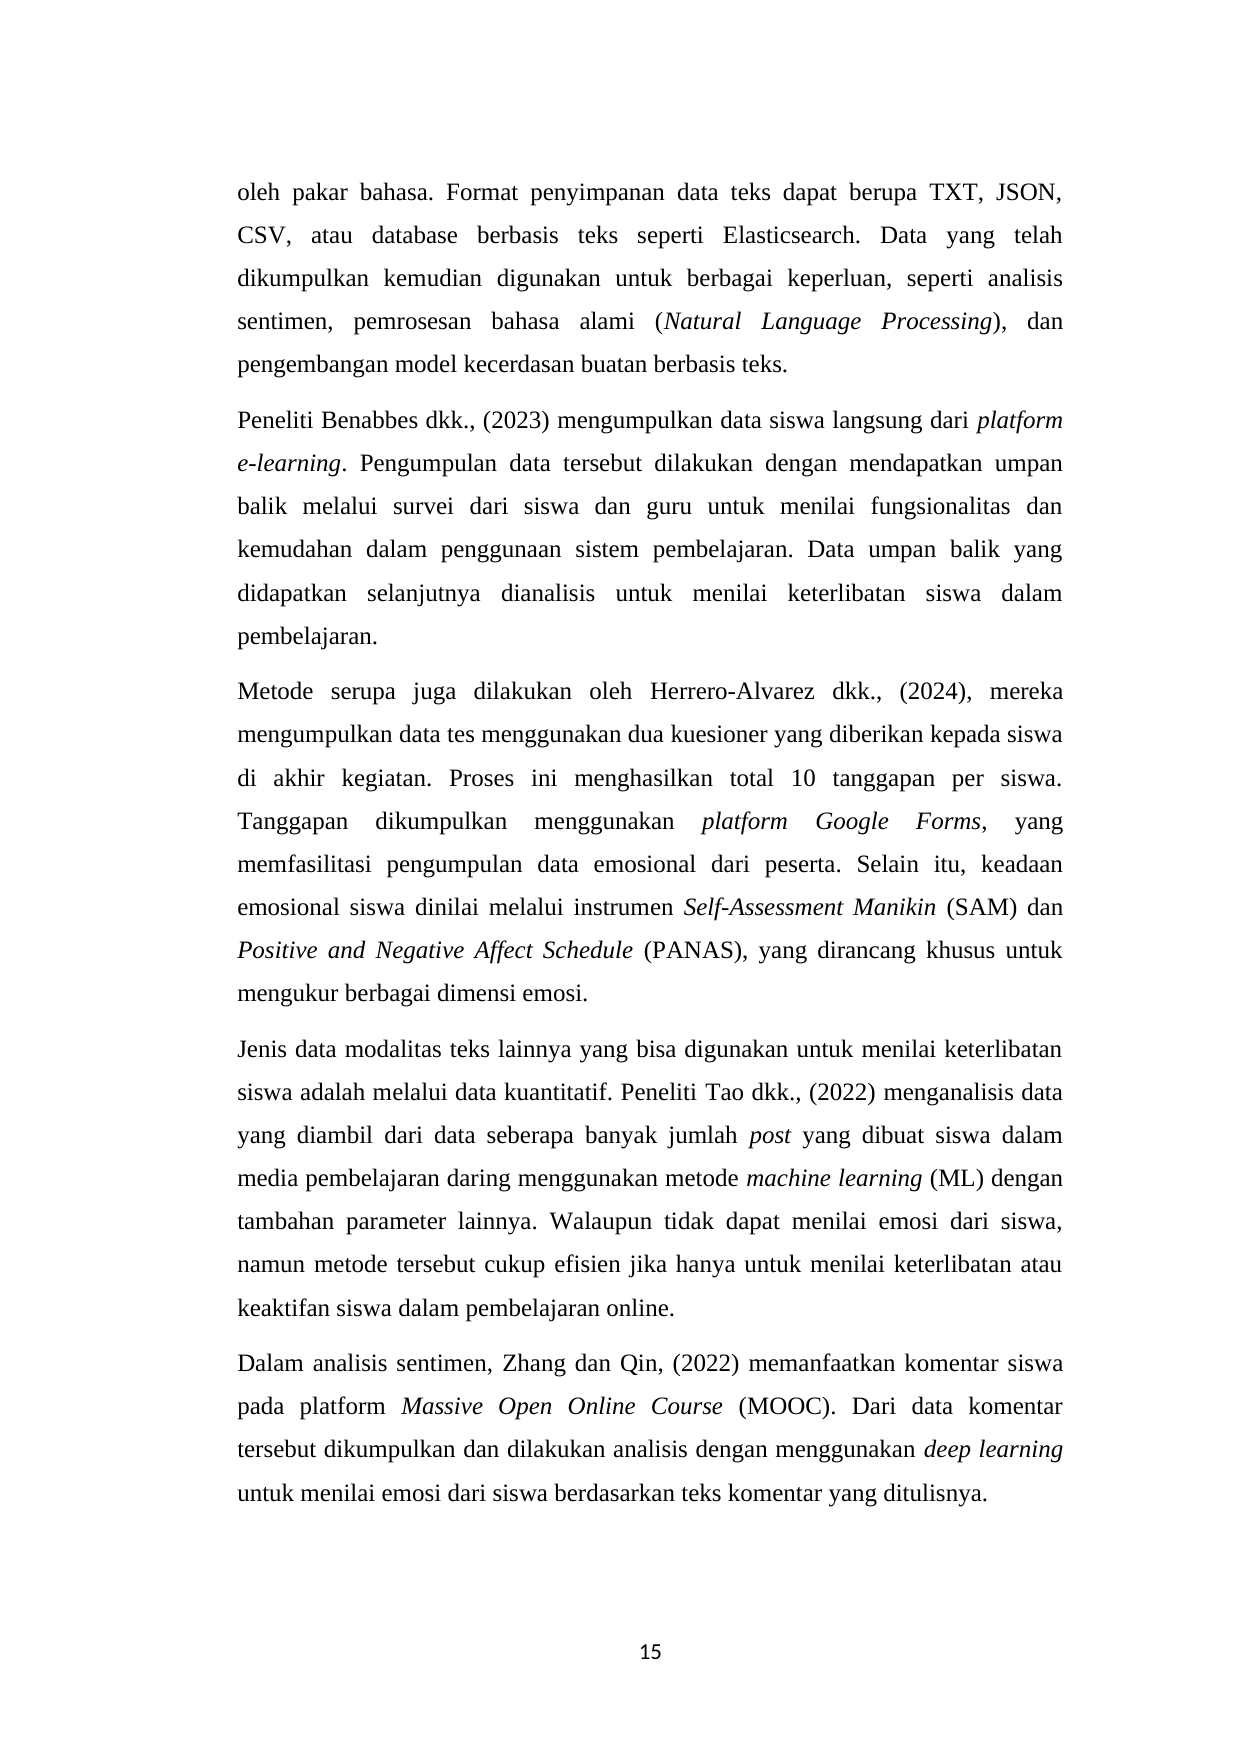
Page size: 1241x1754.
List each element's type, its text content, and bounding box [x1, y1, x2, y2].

text Dalam analisis sentimen, Zhang dan Qin, (2022) memanfaatkan komentar siswa pada platform Massive Open Online Course (MOOC). Dari data komentar tersebut dikumpulkan dan dilakukan analisis dengan menggunakan deep learning untuk menilai emosi dari siswa berdasarkan teks komentar yang ditulisnya. [237, 1348, 1063, 1506]
text Jenis data modalitas teks lainnya yang bisa digunakan untuk menilai keterlibatan siswa adalah melalui data kuantitatif. Peneliti Tao dkk., (2022) menganalisis data yang diambil dari data seberapa banyak jumlah post yang dibuat siswa dalam media pembelajaran daring menggunakan metode machine learning (ML) dengan tambahan parameter lainnya. Walaupun tidak dapat menilai emosi dari siswa, namun metode tersebut cukup efisien jika hanya untuk menilai keterlibatan atau keaktifan siswa dalam pembelajaran online. [237, 1034, 1063, 1321]
text Peneliti Benabbes dkk., (2023) mengumpulkan data siswa langsung dari platform e-learning. Pengumpulan data tersebut dilakukan dengan mendapatkan umpan balik melalui survei dari siswa dan guru untuk menilai fungsionalitas dan kemudahan dalam penggunaan sistem pembelajaran. Data umpan balik yang didapatkan selanjutnya dianalisis untuk menilai keterlibatan siswa dalam pembelajaran. [237, 405, 1063, 649]
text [237, 177, 1063, 378]
text Metode serupa juga dilakukan oleh Herrero-Alvarez dkk., (2024), mereka mengumpulkan data tes menggunakan dua kuesioner yang diberikan kepada siswa di akhir kegiatan. Proses ini menghasilkan total 10 tanggapan per siswa. Tanggapan dikumpulkan menggunakan platform Google Forms, yang memfasilitasi pengumpulan data emosional dari peserta. Selain itu, keadaan emosional siswa dinilai melalui instrumen Self-Assessment Manikin (SAM) dan Positive and Negative Affect Schedule (PANAS), yang dirancang khusus untuk mengukur berbagai dimensi emosi. [237, 676, 1063, 1007]
